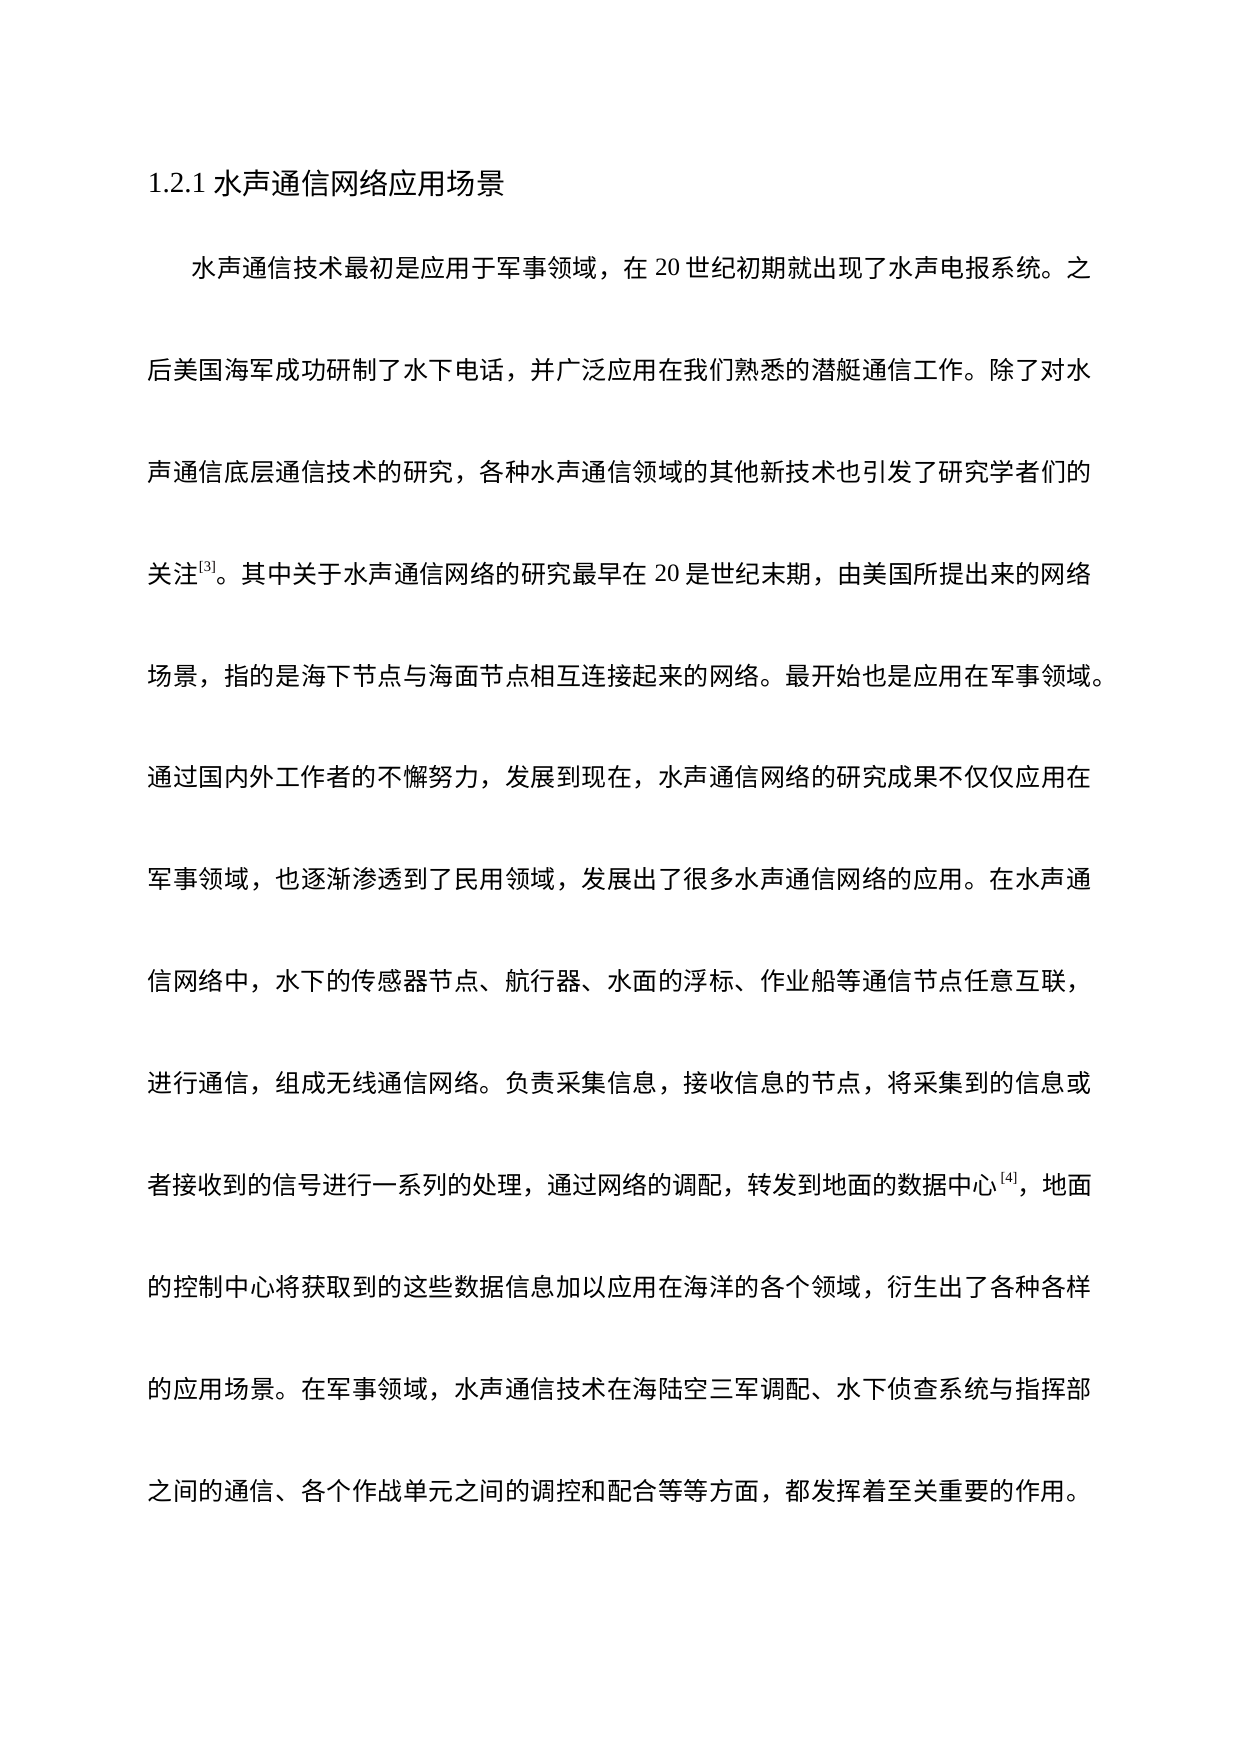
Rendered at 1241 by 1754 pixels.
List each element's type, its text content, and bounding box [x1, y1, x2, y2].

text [148, 233, 1092, 1523]
subtitle 1.2.1 水声通信网络应用场景 [148, 148, 1067, 216]
